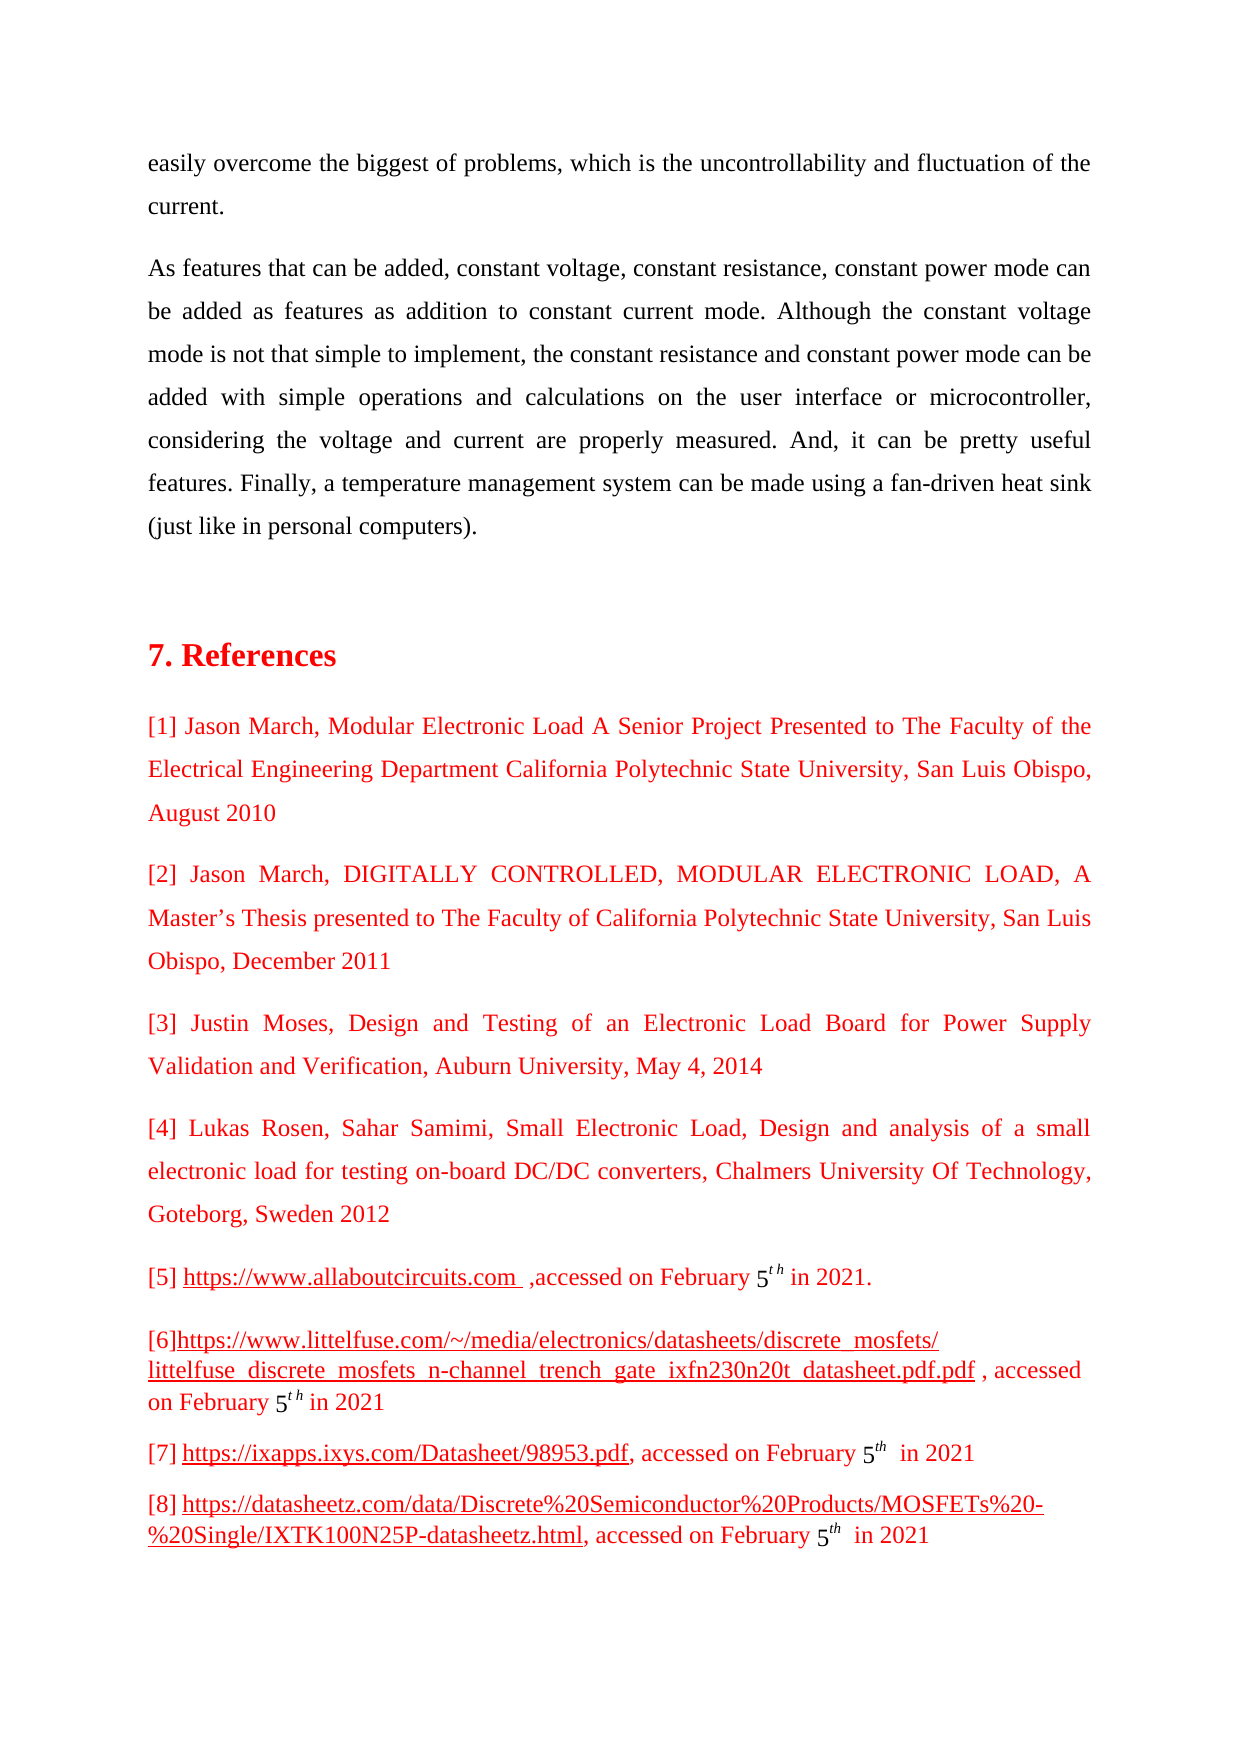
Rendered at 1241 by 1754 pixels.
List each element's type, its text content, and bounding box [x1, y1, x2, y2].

text [8] https://datasheetz.com/data/Discrete%20Semiconductor%20Products/MOSFETs%20-%20Single/IXTK100N25P-datasheetz.html, accessed on February in 2021 [148, 1489, 1093, 1551]
text [7] https://ixapps.ixys.com/Datasheet/98953.pdf, accessed on February in 2021 [148, 1437, 1093, 1468]
text [1] Jason March, Modular Electronic Load A Senior Project Presented to The Faculty of the Electrical Engineering Department California Polytechnic State University, San Luis Obispo, August 2010 [148, 711, 1093, 826]
text [2] Jason March, DIGITALLY CONTROLLED, MODULAR ELECTRONIC LOAD, A Master’s Thesis presented to The Faculty of California Polytechnic State University, San Luis Obispo, December 2011 [148, 859, 1093, 974]
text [148, 148, 1093, 219]
text [6]https://www.littelfuse.com/~/media/electronics/datasheets/discrete_mosfets/littelfuse_discrete_mosfets_n-channel_trench_gate_ixfn230n20t_datasheet.pdf.pdf , accessed on February in 2021 [148, 1325, 1093, 1417]
text As features that can be added, constant voltage, constant resistance, constant power mode can be added as features as addition to constant current mode. Although the constant voltage mode is not that simple to implement, the constant resistance and constant power mode can be added with simple operations and calculations on the user interface or microcontroller, considering the voltage and current are properly measured. And, it can be pretty useful features. Finally, a temperature management system can be made using a fan-driven heat sink (just like in personal computers). [148, 253, 1093, 540]
text [4] Lukas Rosen, Sahar Samimi, Small Electronic Load, Design and analysis of a small electronic load for testing on-board DC/DC converters, Chalmers University Of Technology, Goteborg, Sweden 2012 [148, 1113, 1093, 1228]
text 7. References [148, 635, 1093, 673]
text [3] Justin Moses, Design and Testing of an Electronic Load Board for Power Supply Validation and Verification, Auburn University, May 4, 2014 [148, 1008, 1093, 1079]
text [5] https://www.allaboutcircuits.com ,accessed on February in 2021. [148, 1261, 1093, 1292]
